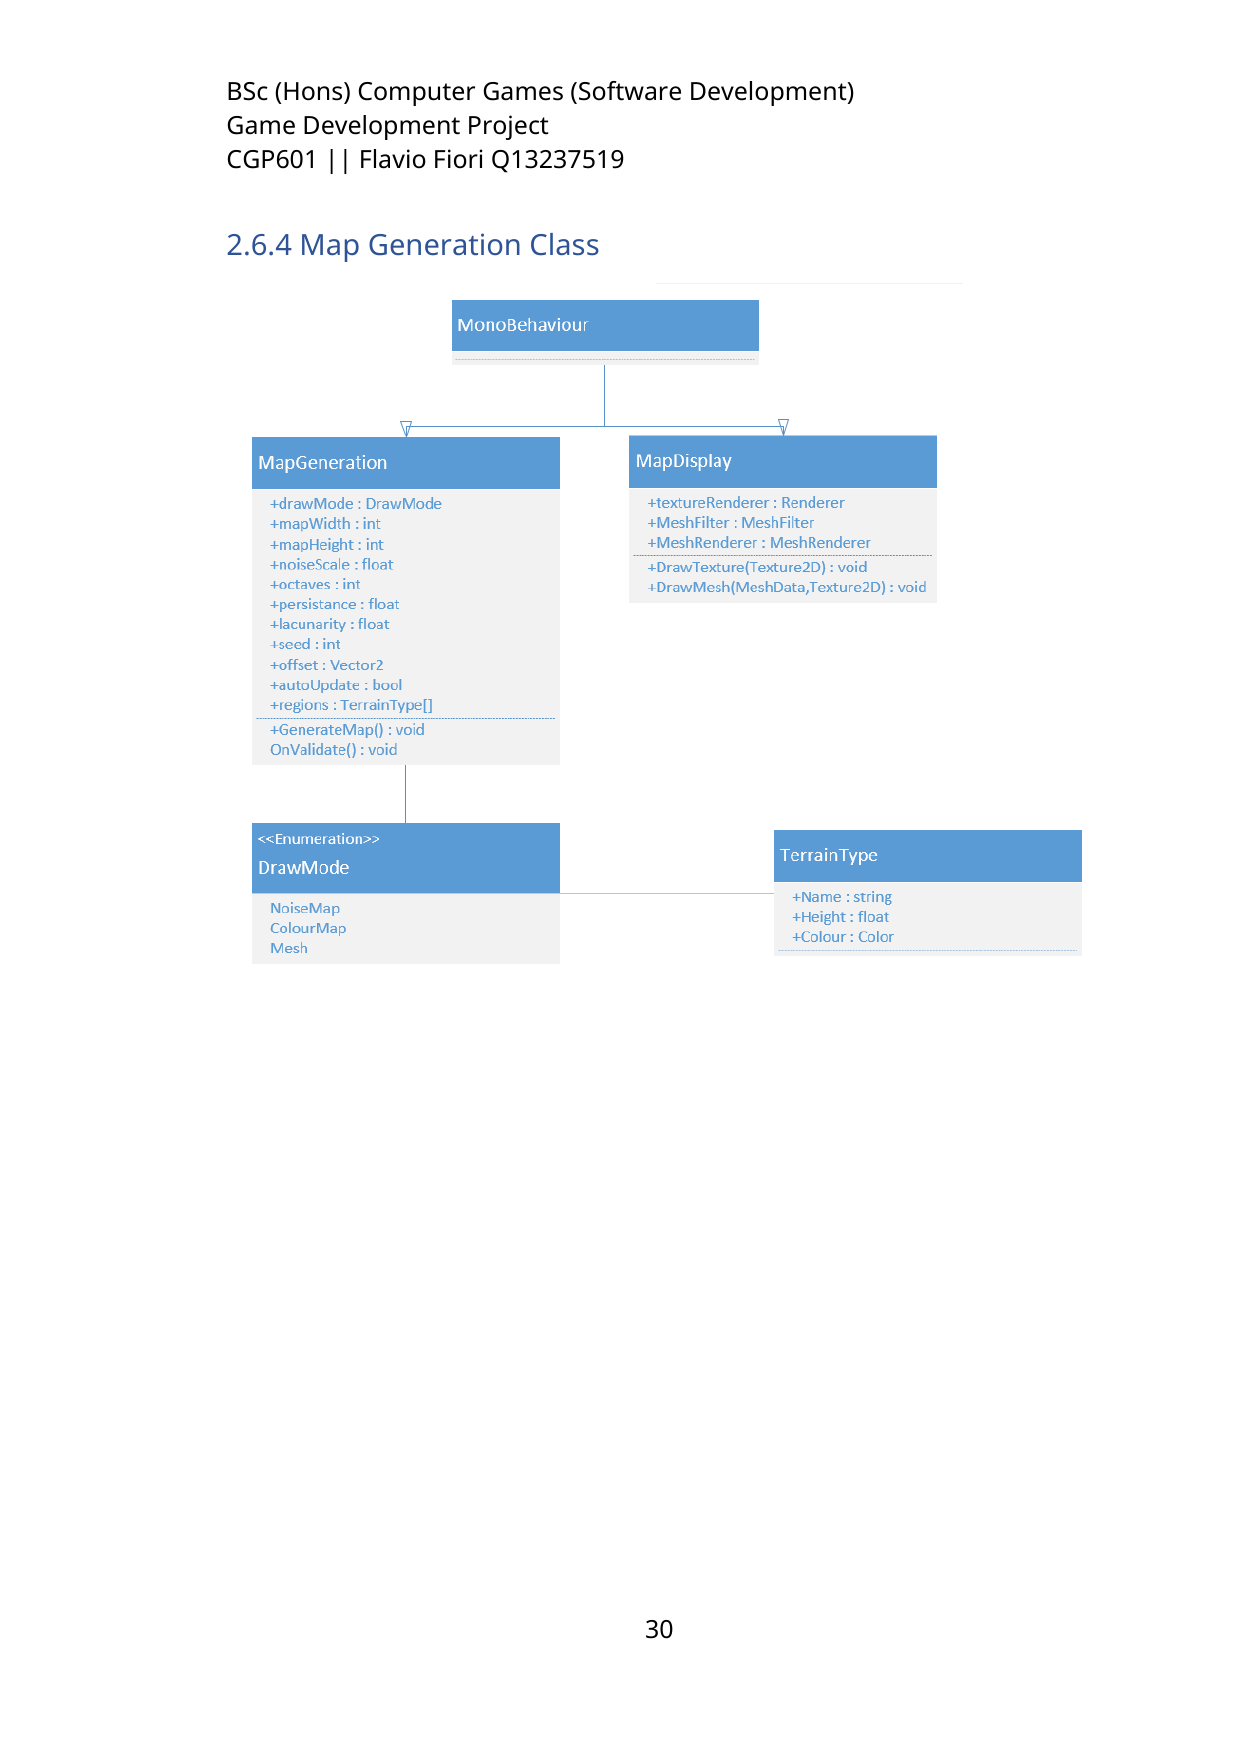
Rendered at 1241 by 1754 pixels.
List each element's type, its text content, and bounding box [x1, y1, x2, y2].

picture [226, 283, 1095, 970]
subtitle 2.6.4 Map Generation Class [226, 224, 1092, 264]
